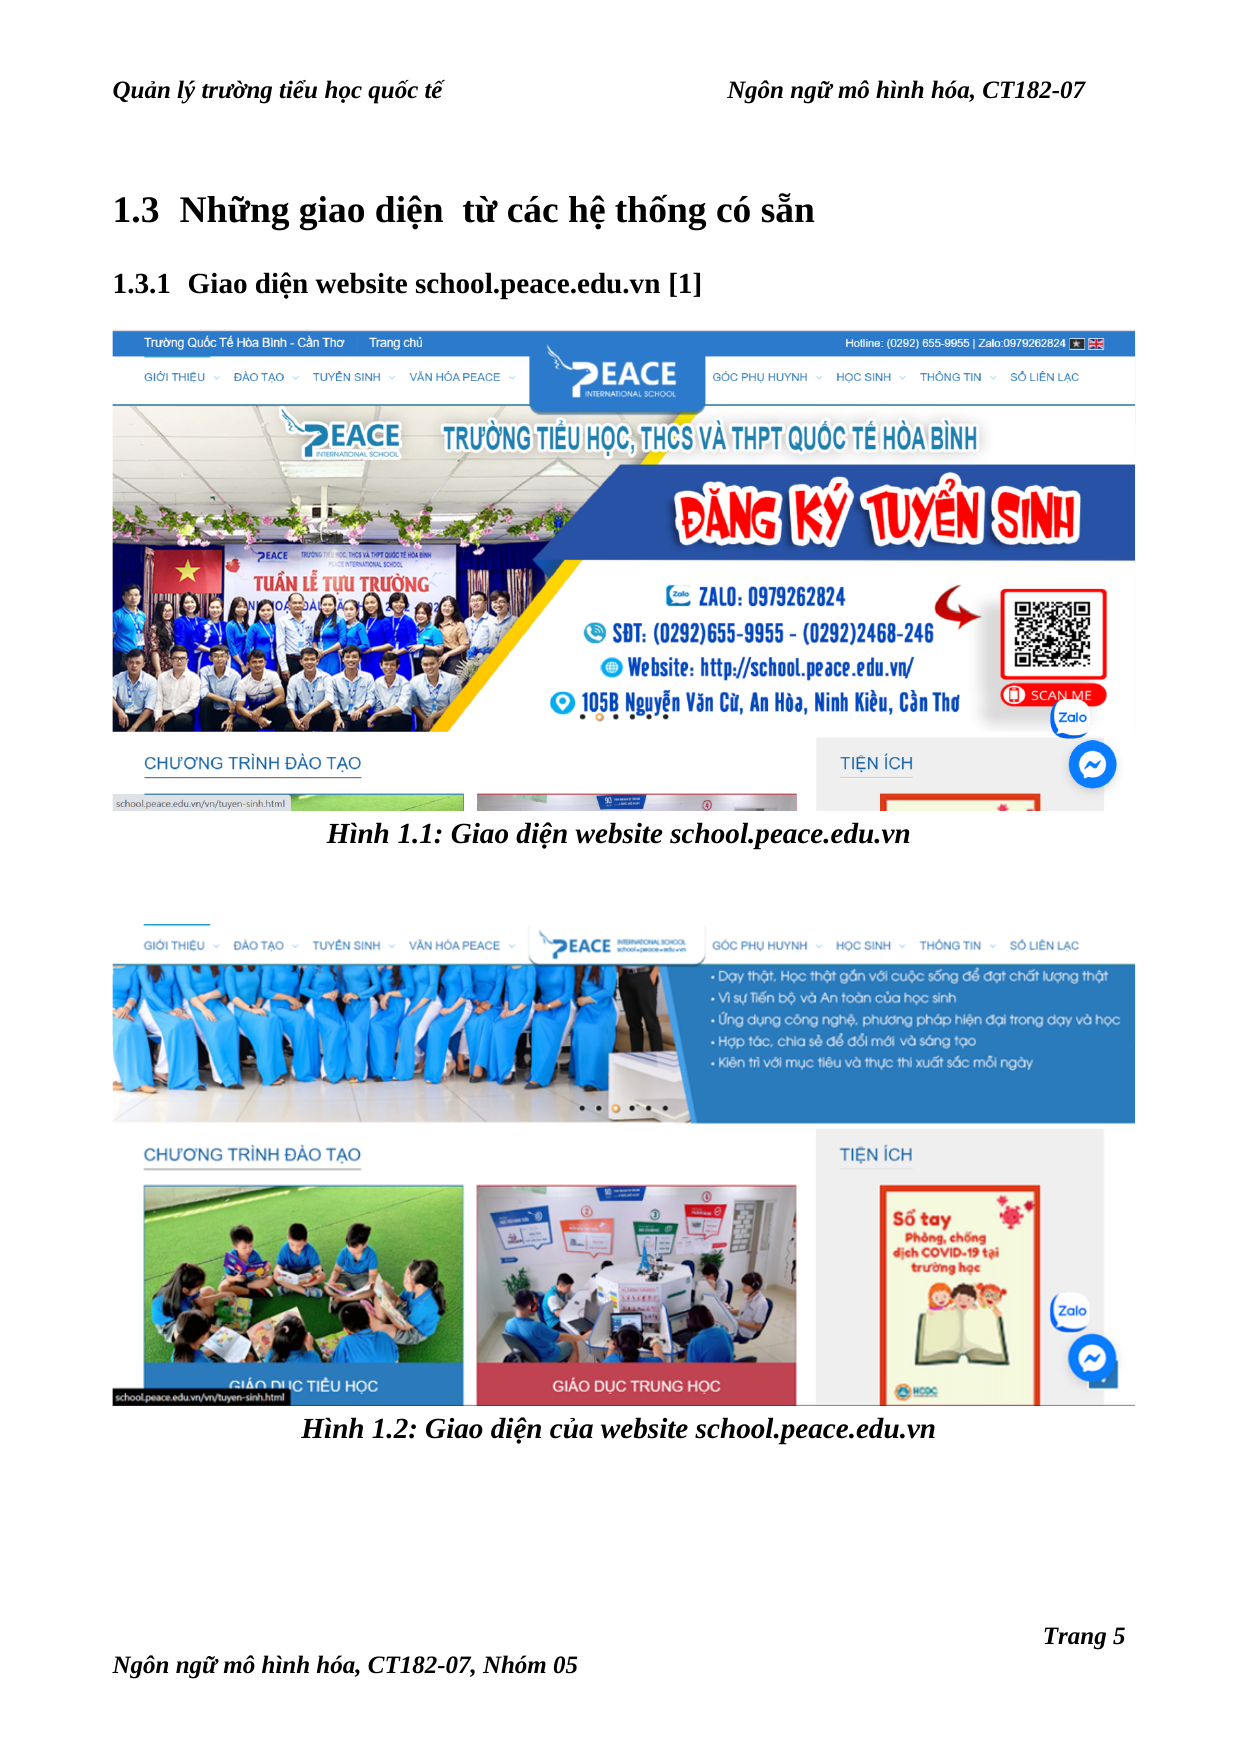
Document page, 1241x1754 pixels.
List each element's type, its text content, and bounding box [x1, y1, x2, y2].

text Hình 1.1: Giao diện website school.peace.edu.vn [112, 816, 1128, 849]
subtitle Giao diện website school.peace.edu.vn [1] [112, 266, 1128, 300]
picture [112, 924, 1136, 1406]
picture [112, 329, 1136, 811]
text Hình 1.2: Giao diện của website school.peace.edu.vn [112, 1411, 1128, 1444]
subtitle Những giao diện từ các hệ thống có sẵn [112, 187, 1128, 231]
